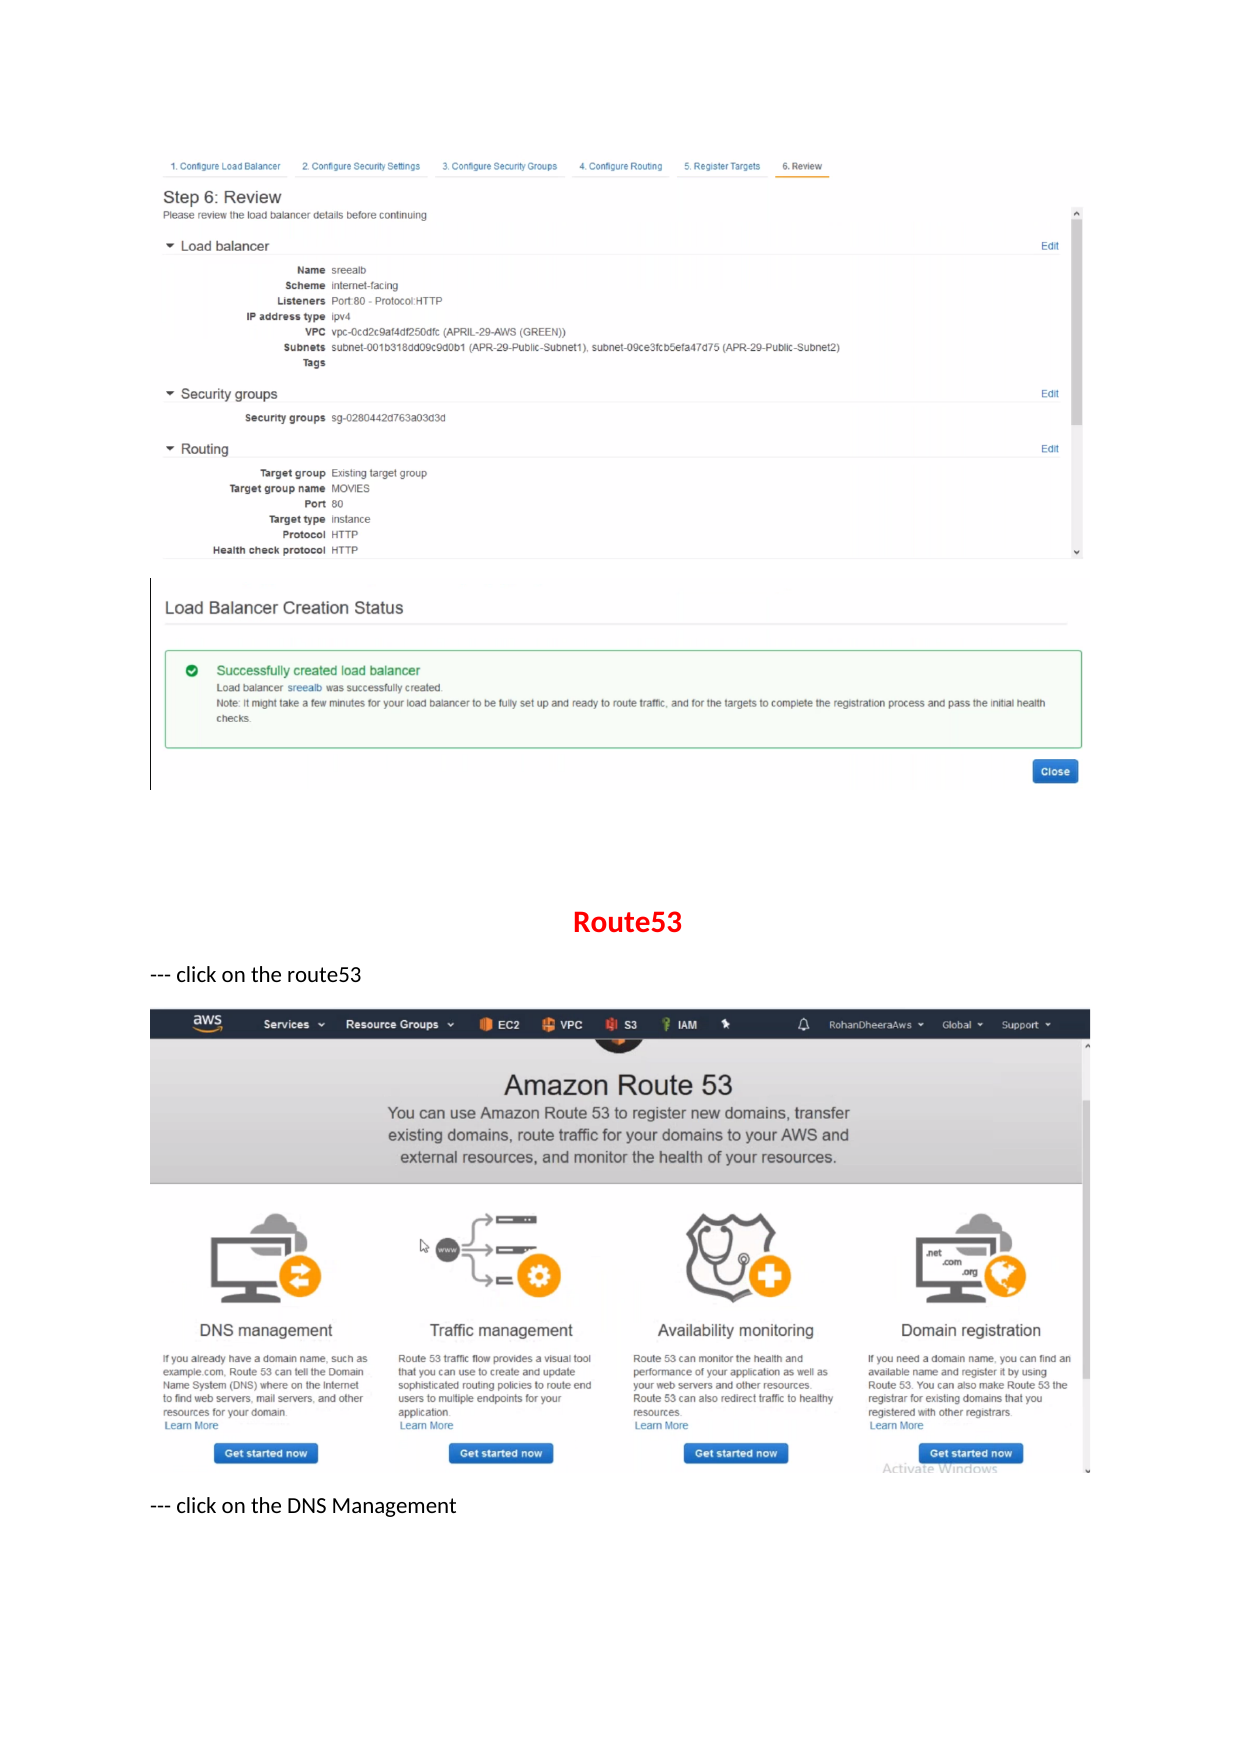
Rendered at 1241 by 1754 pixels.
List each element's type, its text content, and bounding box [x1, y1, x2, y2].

text --- click on the route53 [150, 960, 1090, 988]
text --- click on the DNS Management [150, 1492, 1090, 1519]
picture [150, 150, 1091, 560]
text Route53 [150, 902, 1090, 941]
picture [150, 1007, 1091, 1473]
picture [150, 578, 1091, 790]
